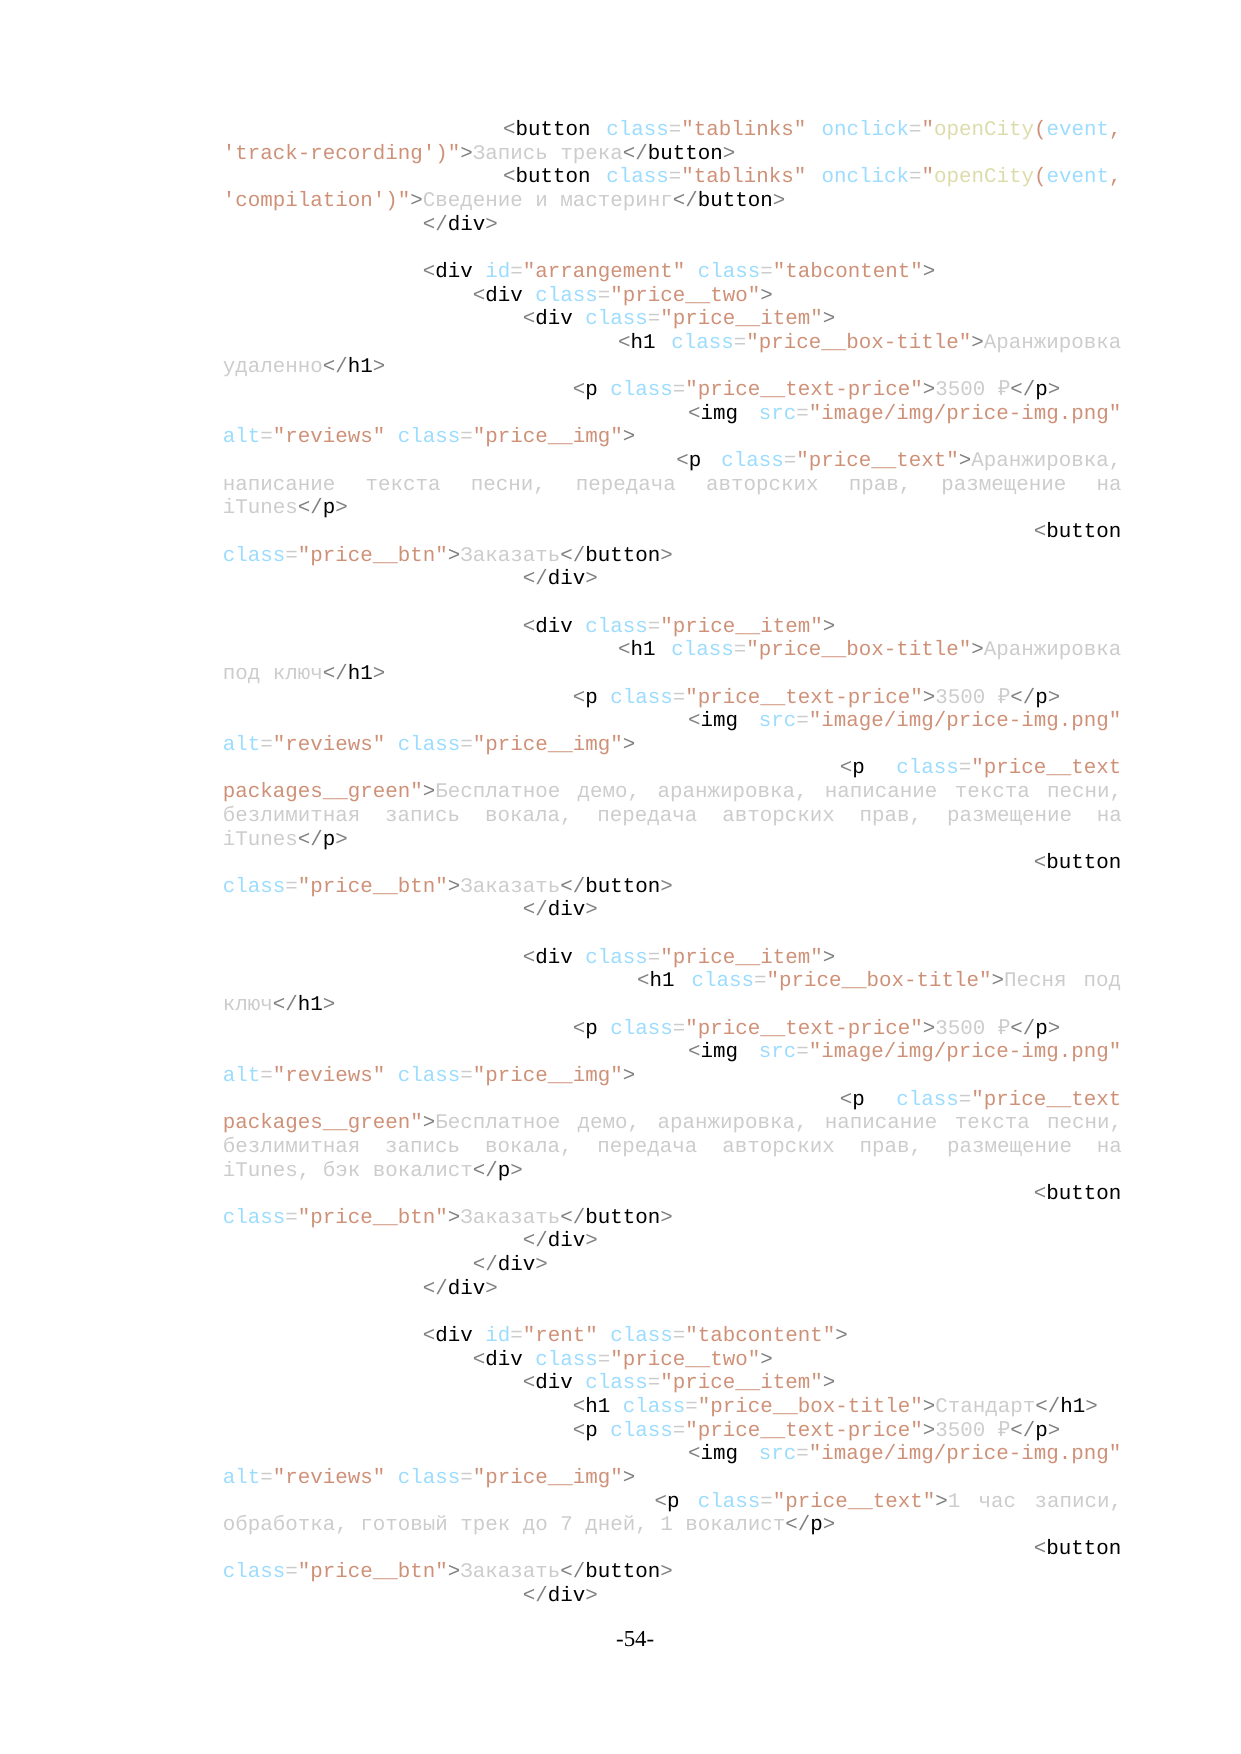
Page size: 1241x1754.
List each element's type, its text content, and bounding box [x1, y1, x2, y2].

text <div id="rent" class="tabcontent"> [223, 1324, 1122, 1348]
text <div class="price__item"> [223, 307, 1122, 331]
text <div class="price__two"> [223, 1348, 1122, 1371]
text <button class="tablinks" onclick="openCity(event, 'compilation')">Сведение и мастеринг</button> [223, 165, 1122, 213]
text <img src="image/img/price-img.png" alt="reviews" class="price__img"> [223, 402, 1122, 449]
text <h1 class="price__box-title">Аранжировка удаленно</h1> [223, 331, 1122, 378]
text <div id="arrangement" class="tabcontent"> [223, 260, 1122, 284]
text <button class="price__btn">Заказать</button> [223, 851, 1122, 898]
text <button class="price__btn">Заказать</button> [223, 1182, 1122, 1229]
text <p class="price__text packages__green">Бесплатное демо, аранжировка, написание текста песни, безлимитная запись вокала, передача авторских прав, размещение на iTunes, бэк вокалист</p> [223, 1088, 1122, 1182]
text <p class="price__text packages__green">Бесплатное демо, аранжировка, написание текста песни, безлимитная запись вокала, передача авторских прав, размещение на iTunes</p> [223, 757, 1122, 851]
text <h1 class="price__box-title">Песня под ключ</h1> [223, 969, 1122, 1017]
text <button class="tablinks" onclick="openCity(event, 'track-recording')">Запись трека</button> [223, 118, 1122, 165]
text <div class="price__item"> [223, 1371, 1122, 1395]
text </div> [223, 213, 1122, 236]
text <p class="price__text-price">3500 ₽</p> [223, 686, 1122, 709]
text </div> [223, 1229, 1122, 1253]
text <h1 class="price__box-title">Аранжировка под ключ</h1> [223, 638, 1122, 686]
text <p class="price__text-price">3500 ₽</p> [223, 378, 1122, 402]
text <p class="price__text">Аранжировка, написание текста песни, передача авторских прав, размещение на iTunes</p> [223, 449, 1122, 520]
text <button class="price__btn">Заказать</button> [223, 520, 1122, 567]
text </div> [223, 1253, 1122, 1277]
text <div class="price__item"> [223, 946, 1122, 969]
text <div class="price__two"> [223, 284, 1122, 307]
text <p class="price__text-price">3500 ₽</p> [223, 1419, 1122, 1442]
text <p class="price__text">1 час записи, обработка, готовый трек до 7 дней, 1 вокалист</p> [223, 1489, 1122, 1537]
text <img src="image/img/price-img.png" alt="reviews" class="price__img"> [223, 1040, 1122, 1088]
text <h1 class="price__box-title">Стандарт</h1> [223, 1395, 1122, 1419]
text </div> [223, 898, 1122, 922]
text <button class="price__btn">Заказать</button> [223, 1537, 1122, 1584]
text </div> [223, 567, 1122, 591]
text <img src="image/img/price-img.png" alt="reviews" class="price__img"> [223, 709, 1122, 757]
text </div> [223, 1584, 1122, 1608]
text <div class="price__item"> [223, 615, 1122, 638]
text </div> [223, 1277, 1122, 1300]
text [223, 1442, 1122, 1489]
text <p class="price__text-price">3500 ₽</p> [223, 1017, 1122, 1040]
